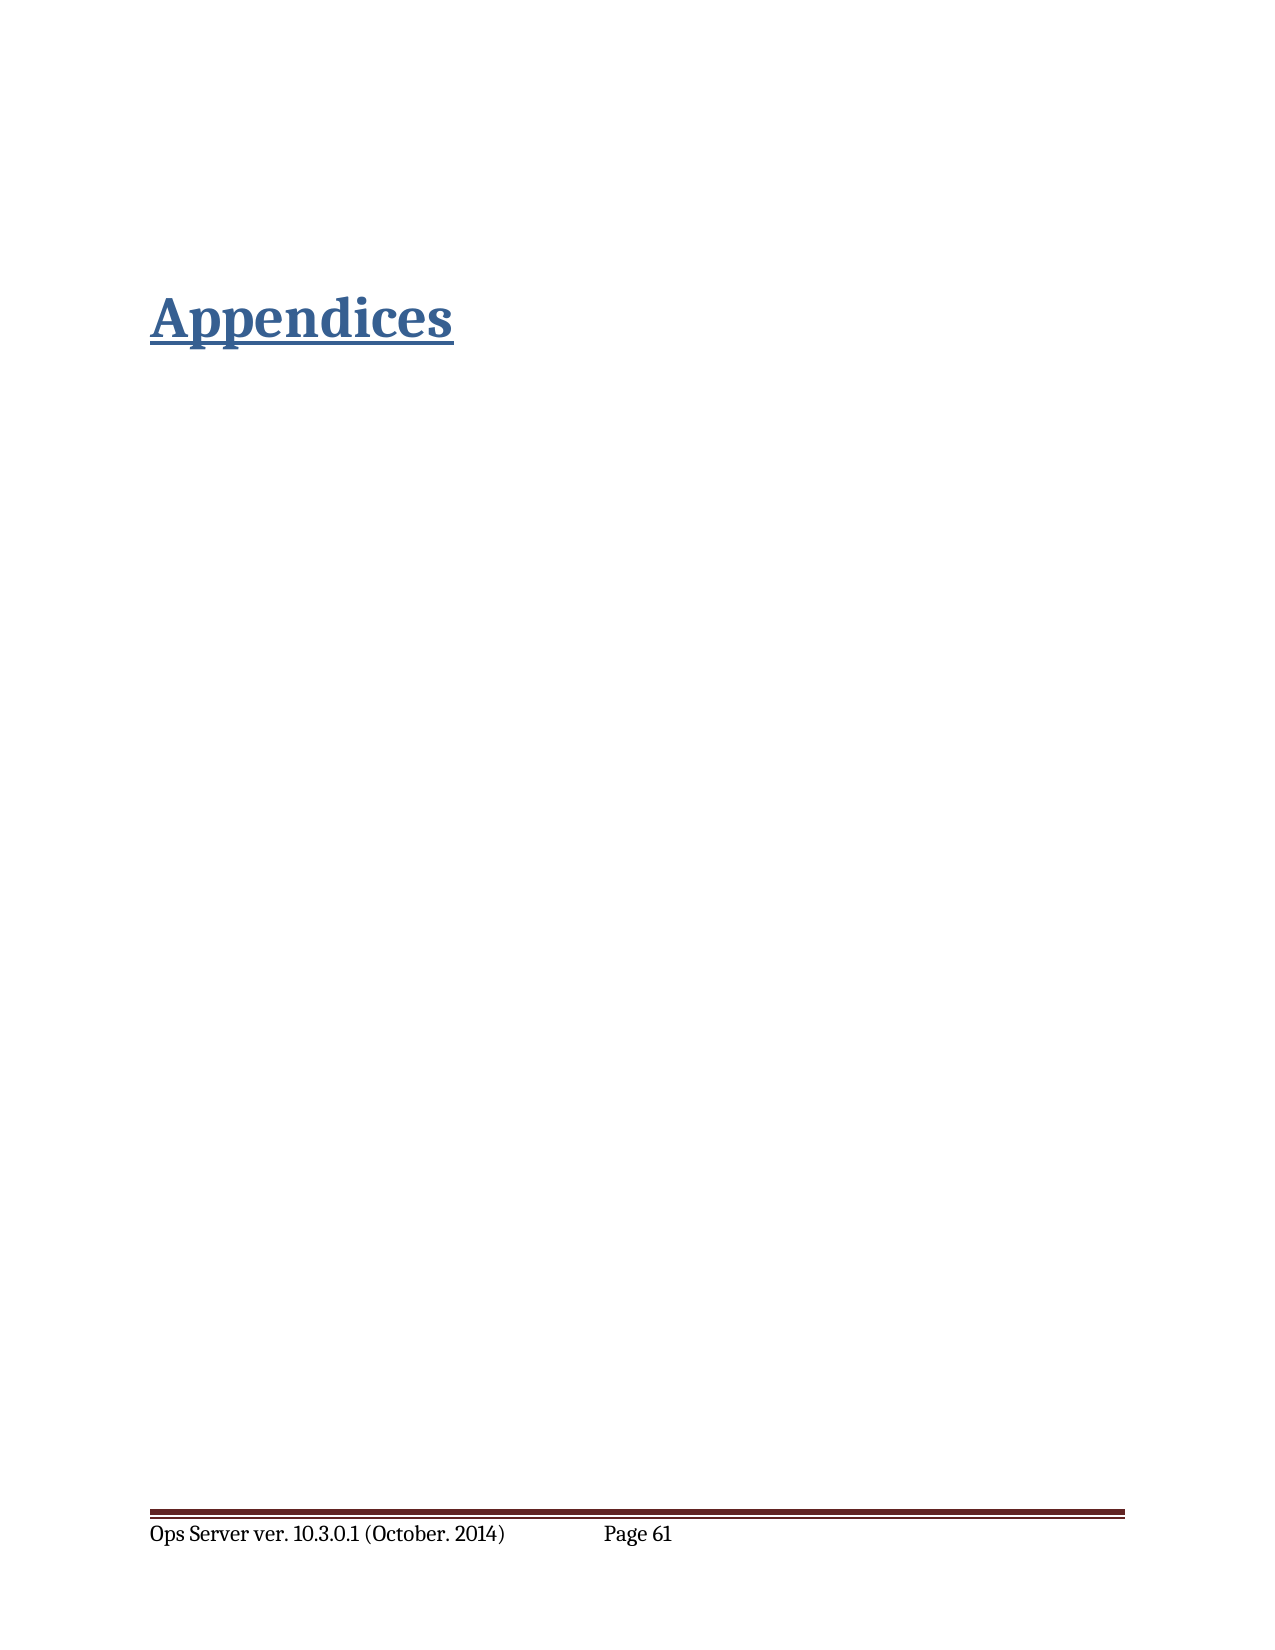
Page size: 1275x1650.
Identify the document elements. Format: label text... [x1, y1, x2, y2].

subtitle Appendices [150, 285, 1125, 352]
